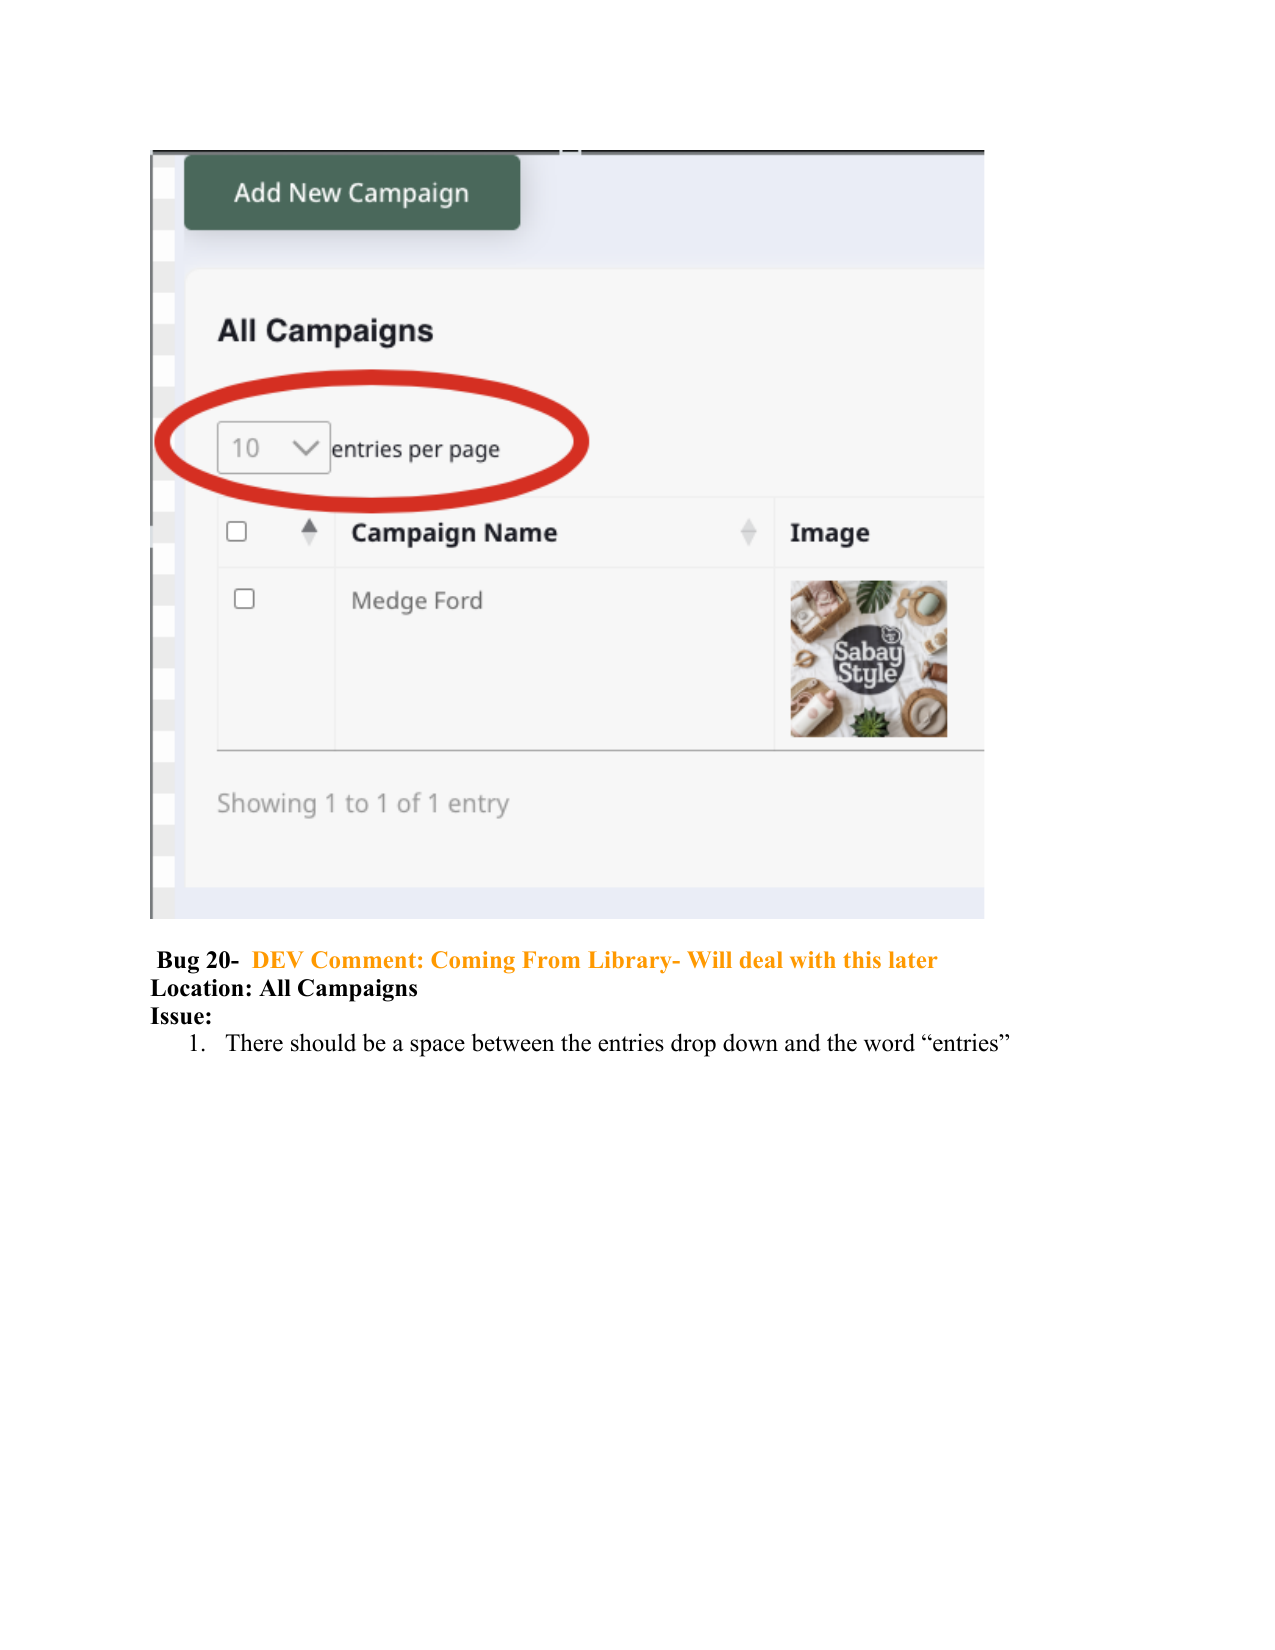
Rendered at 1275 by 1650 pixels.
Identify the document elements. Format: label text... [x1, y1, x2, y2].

list There should be a space between the entries drop down and the word “entries” [187, 1029, 1125, 1057]
picture [150, 150, 985, 919]
text Issue: [150, 1002, 1125, 1029]
text Location: All Campaigns [150, 974, 1125, 1002]
text Bug 20- DEV Comment: Coming From Library- Will deal with this later [150, 946, 1125, 974]
